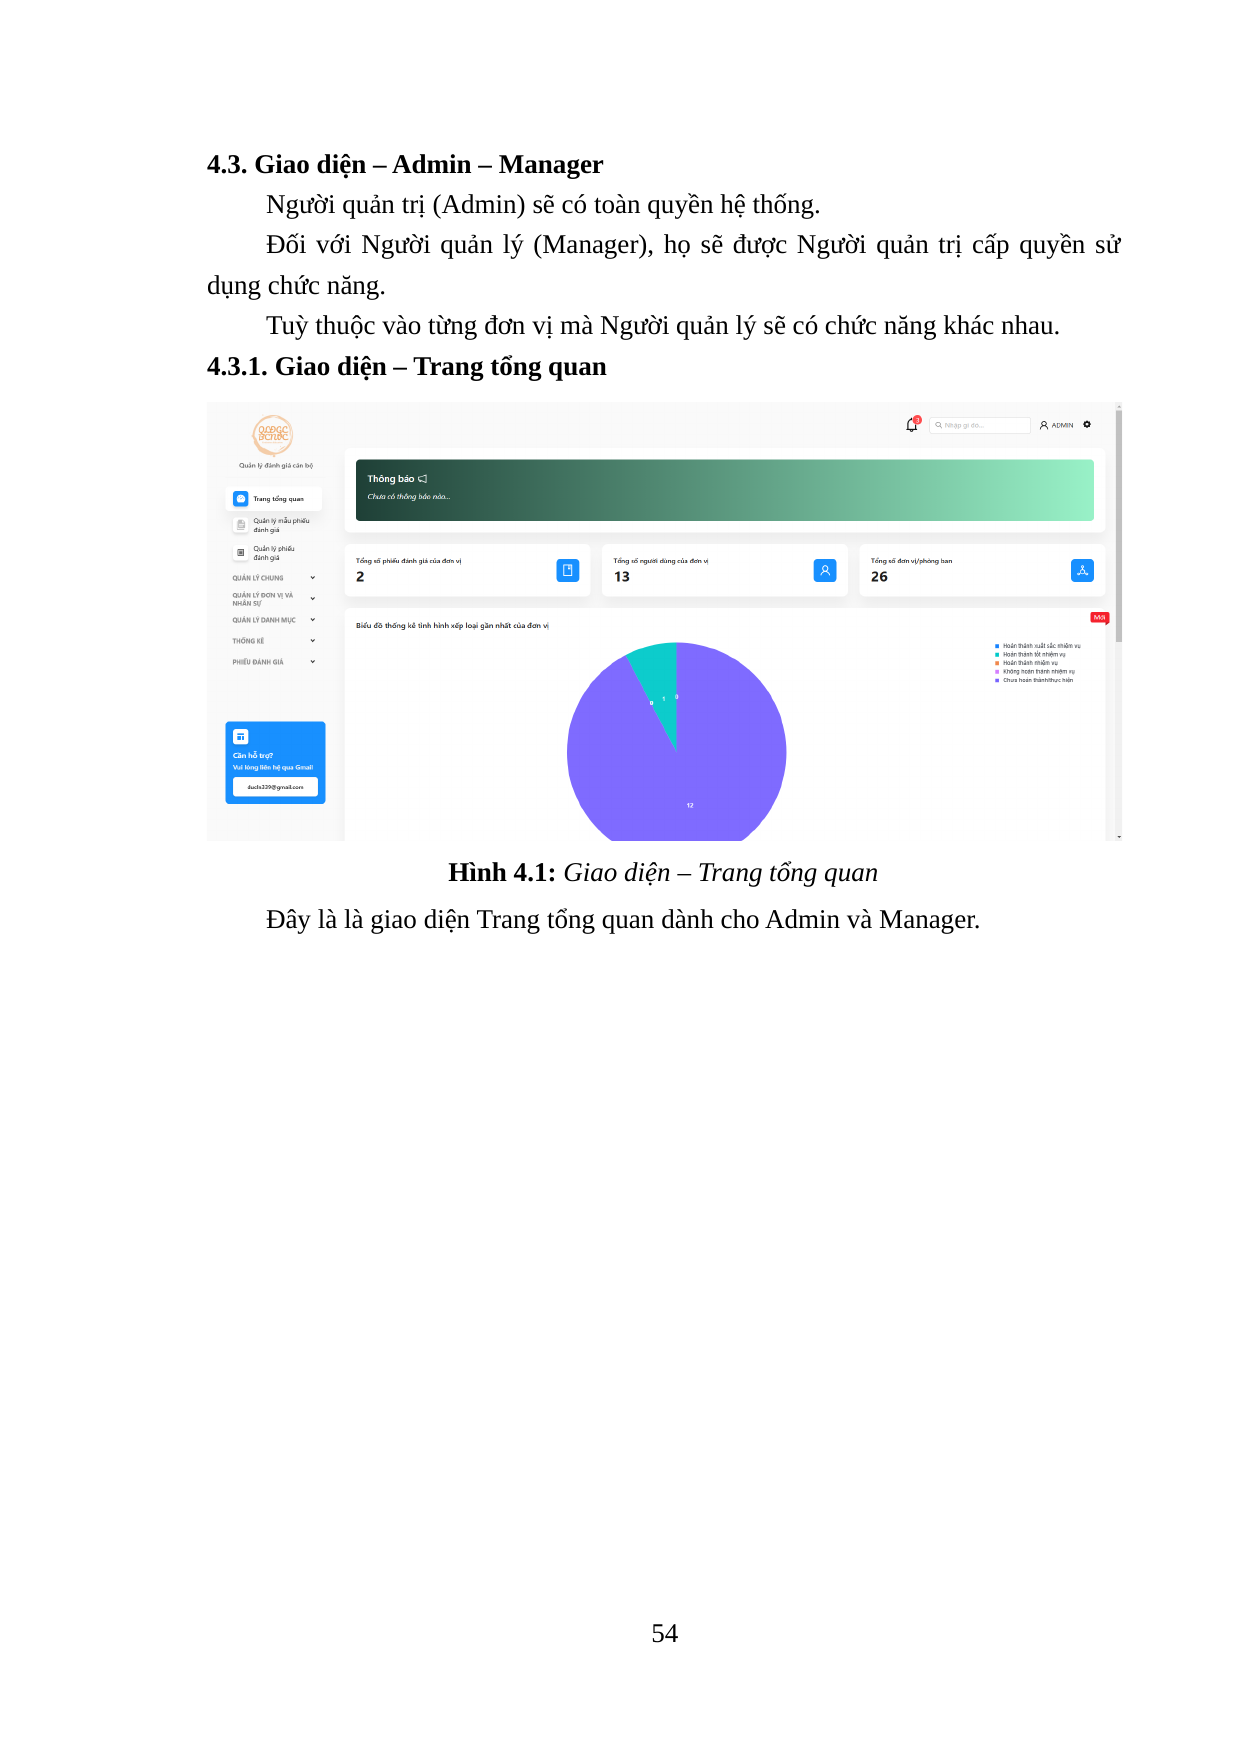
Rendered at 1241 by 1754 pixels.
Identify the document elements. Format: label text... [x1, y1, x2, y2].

picture [206, 402, 1123, 841]
title Giao diện – Trang tổng quan [207, 856, 1122, 887]
text Người quản trị (Admin) sẽ có toàn quyền hệ thống. [207, 188, 1122, 219]
text Đối với Người quản lý (Manager), họ sẽ được Người quản trị cấp quyền sử dụng chức năng. [207, 228, 1122, 300]
text Giao diện – Admin – Manager [207, 148, 1122, 179]
text Tuỳ thuộc vào từng đơn vị mà Người quản lý sẽ có chức năng khác nhau. [207, 309, 1122, 341]
text Giao diện – Trang tổng quan [207, 350, 1122, 381]
text Đây là là giao diện Trang tổng quan dành cho Admin và Manager. [207, 903, 1122, 934]
